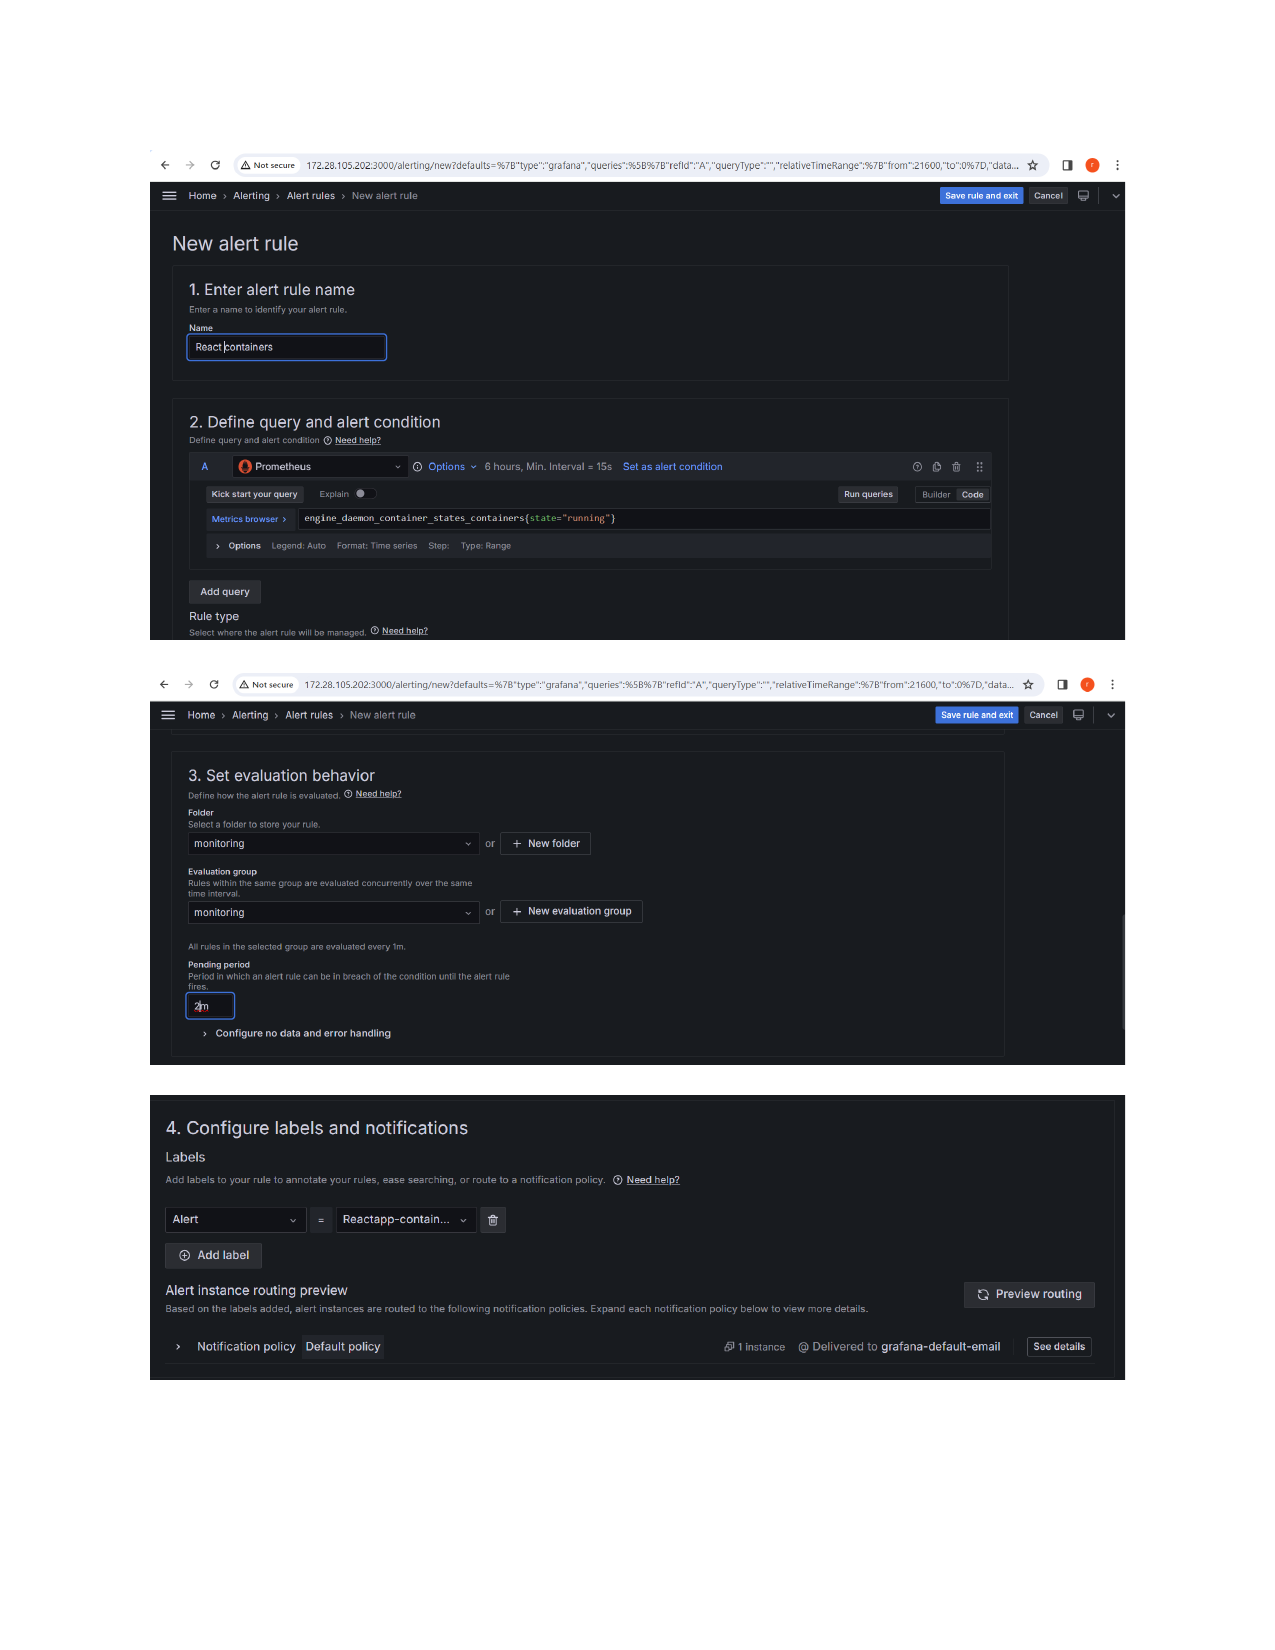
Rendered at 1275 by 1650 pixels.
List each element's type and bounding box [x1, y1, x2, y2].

picture [150, 1095, 1125, 1380]
picture [150, 150, 1125, 640]
picture [150, 670, 1125, 1065]
